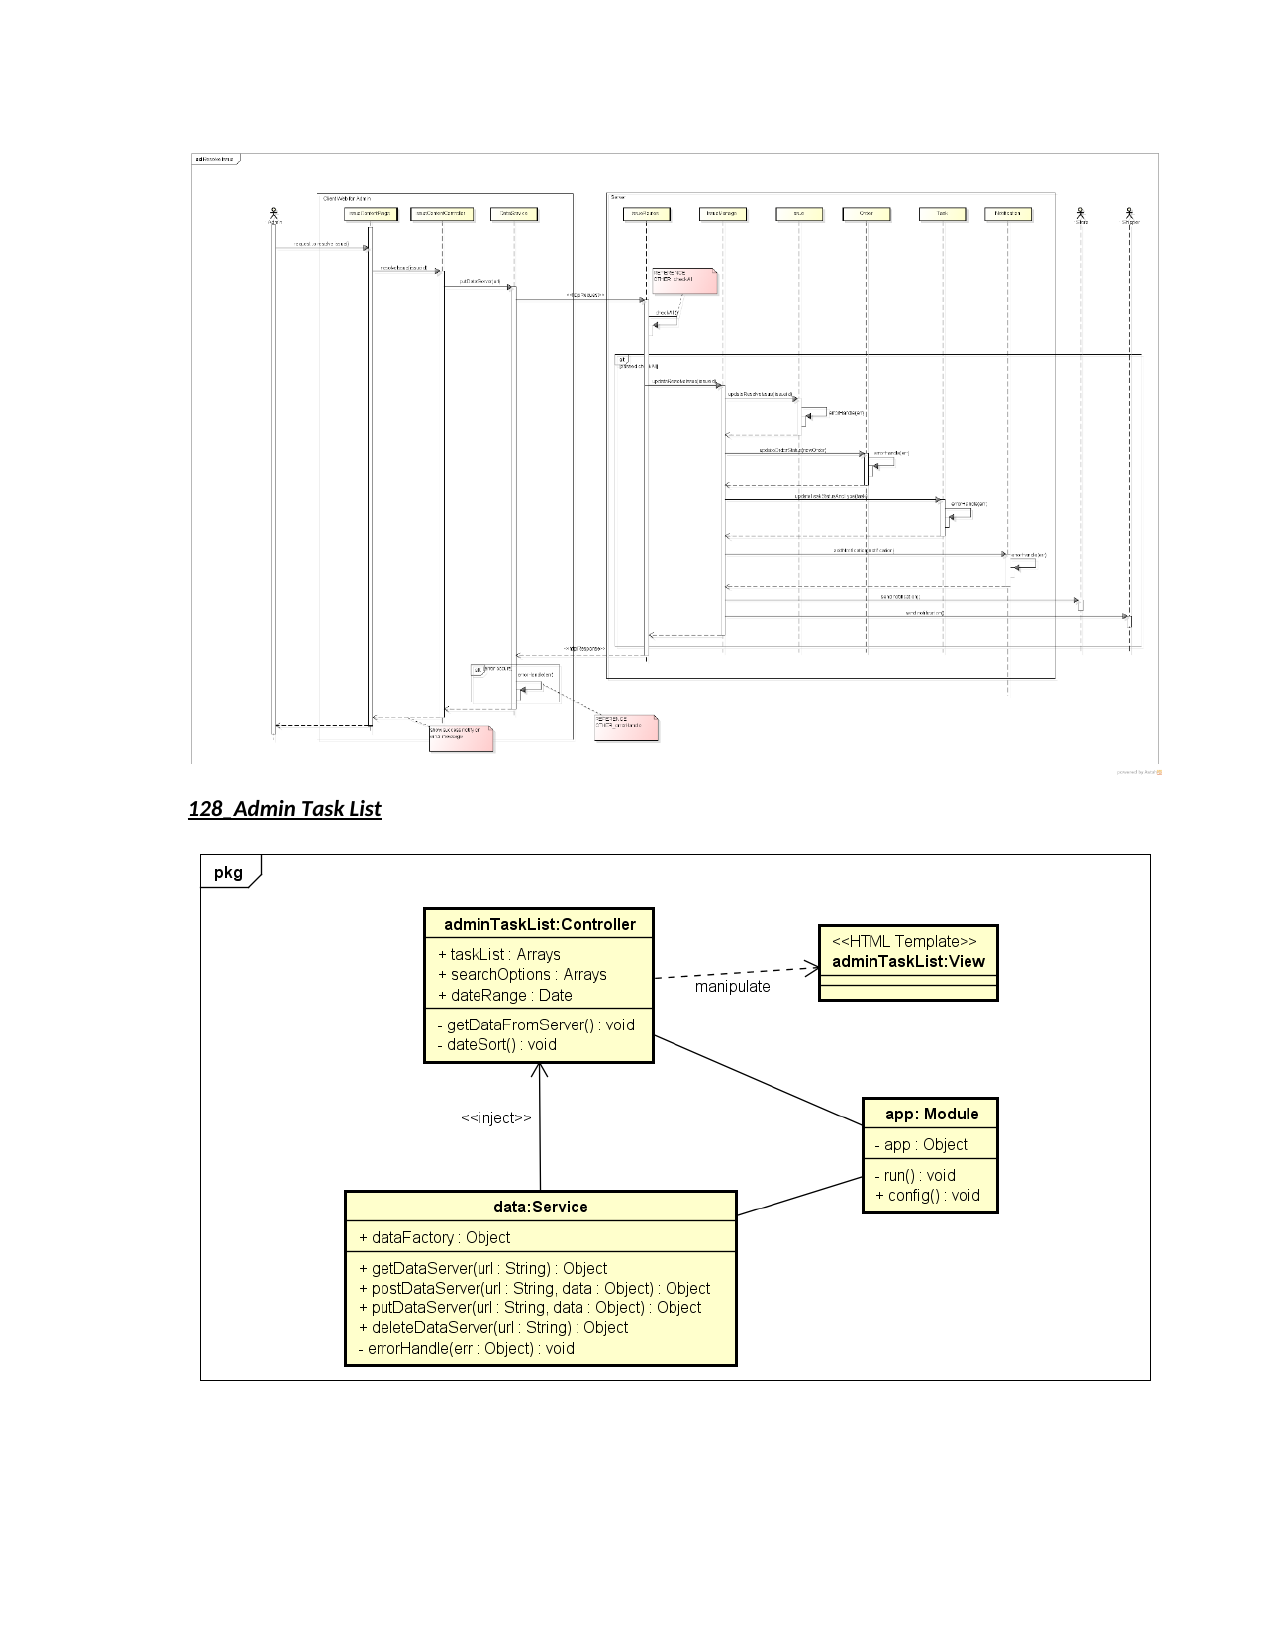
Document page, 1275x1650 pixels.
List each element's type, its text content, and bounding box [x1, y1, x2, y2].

picture [187, 150, 1163, 776]
picture [187, 841, 1163, 1393]
text 128_Admin Task List [187, 794, 1125, 822]
